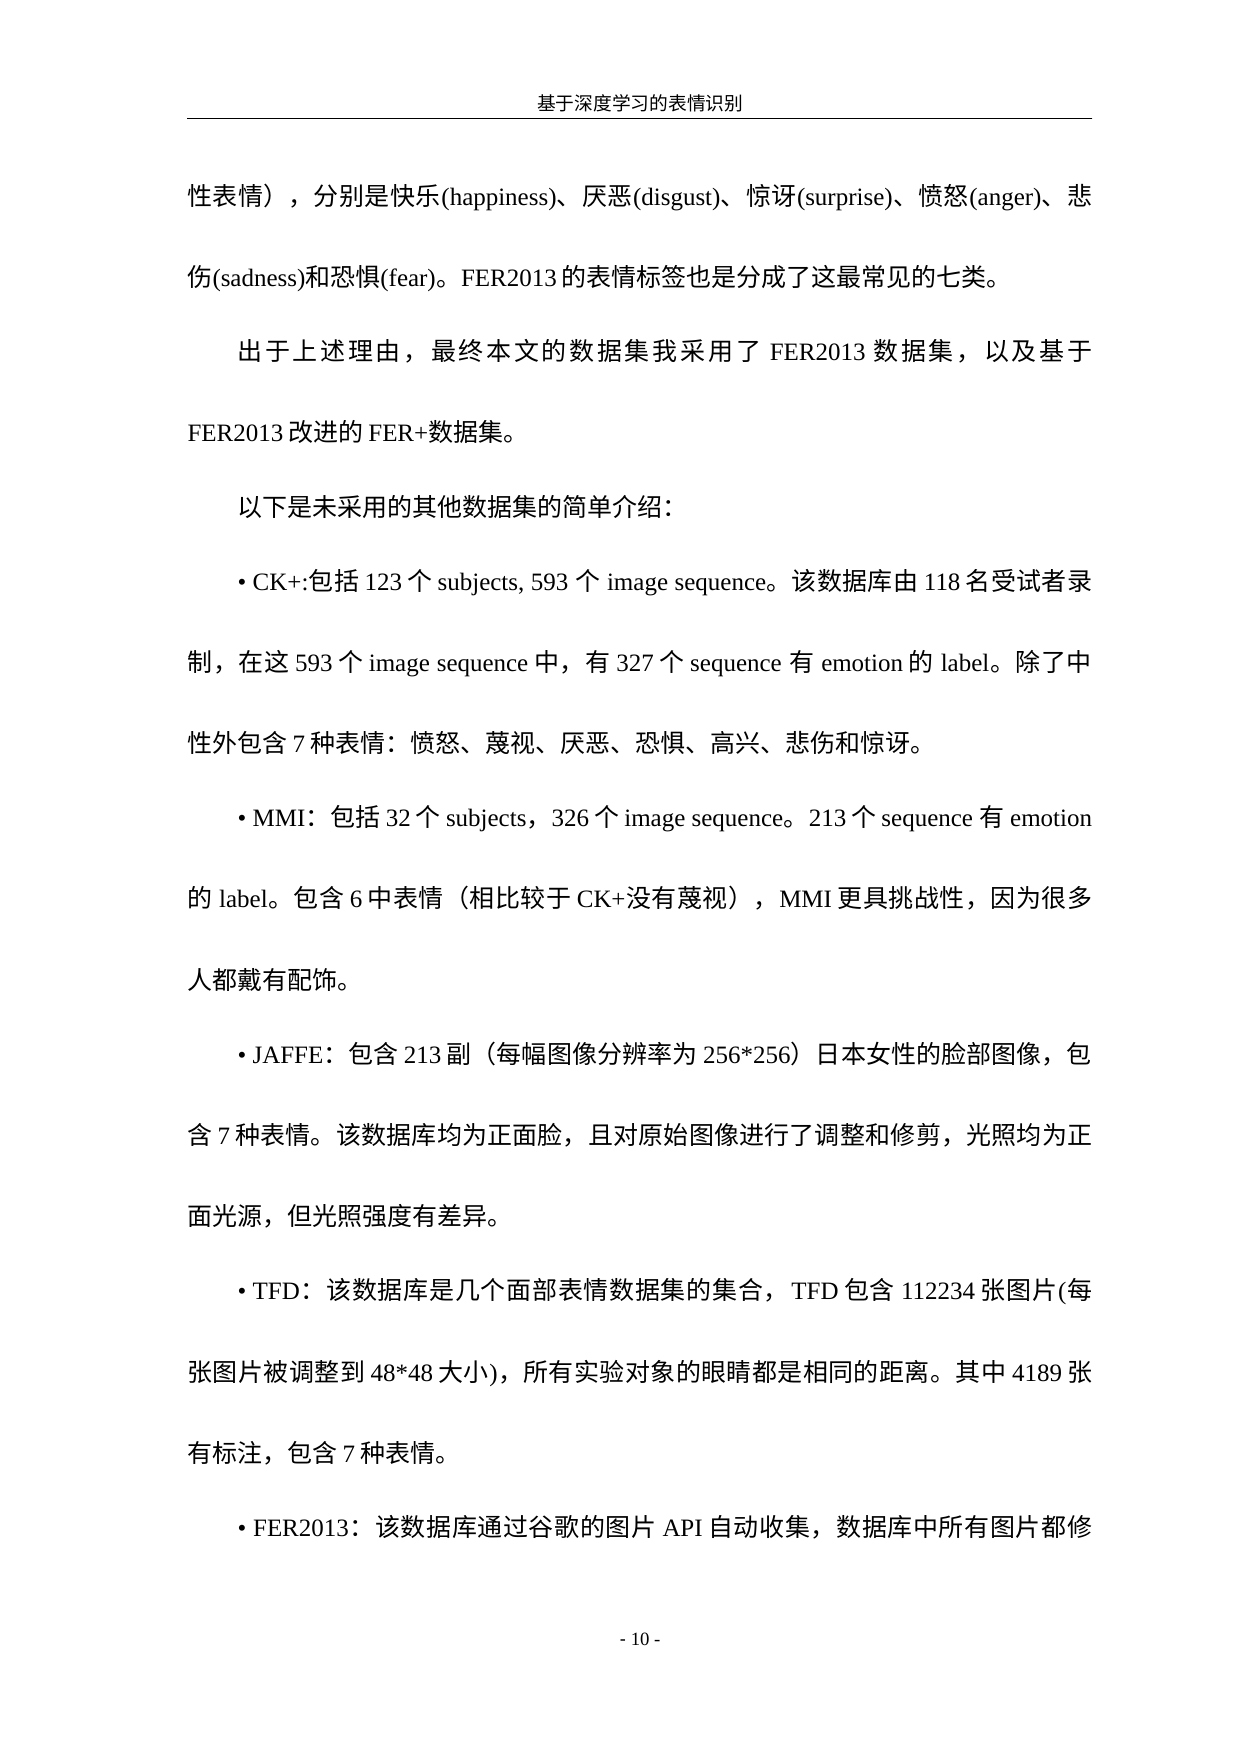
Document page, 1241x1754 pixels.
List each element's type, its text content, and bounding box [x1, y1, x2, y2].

text • CK+:包括123个subjects, 593 个 image sequence。该数据库由118名受试者录制，在这593个image sequence中，有327个sequence 有 emotion的 label。除了中性外包含7种表情：愤怒、蔑视、厌恶、恐惧、高兴、悲伤和惊讶。 [187, 547, 1092, 774]
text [187, 1493, 1092, 1558]
text • MMI：包括32个subjects，326个image sequence。213个sequence 有 emotion的 label。包含6中表情（相比较于CK+没有蔑视），MMI更具挑战性，因为很多人都戴有配饰。 [187, 783, 1092, 1011]
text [187, 162, 1092, 308]
text 出于上述理由，最终本文的数据集我采用了FER2013数据集，以及基于FER2013改进的FER+数据集。 [187, 317, 1092, 463]
text • JAFFE：包含213副（每幅图像分辨率为256*256）日本女性的脸部图像，包含7种表情。该数据库均为正面脸，且对原始图像进行了调整和修剪，光照均为正面光源，但光照强度有差异。 [187, 1020, 1092, 1247]
text • TFD：该数据库是几个面部表情数据集的集合，TFD包含112234张图片(每张图片被调整到48*48大小)，所有实验对象的眼睛都是相同的距离。其中4189张有标注，包含7种表情。 [187, 1256, 1092, 1484]
text 以下是未采用的其他数据集的简单介绍： [187, 473, 1092, 538]
